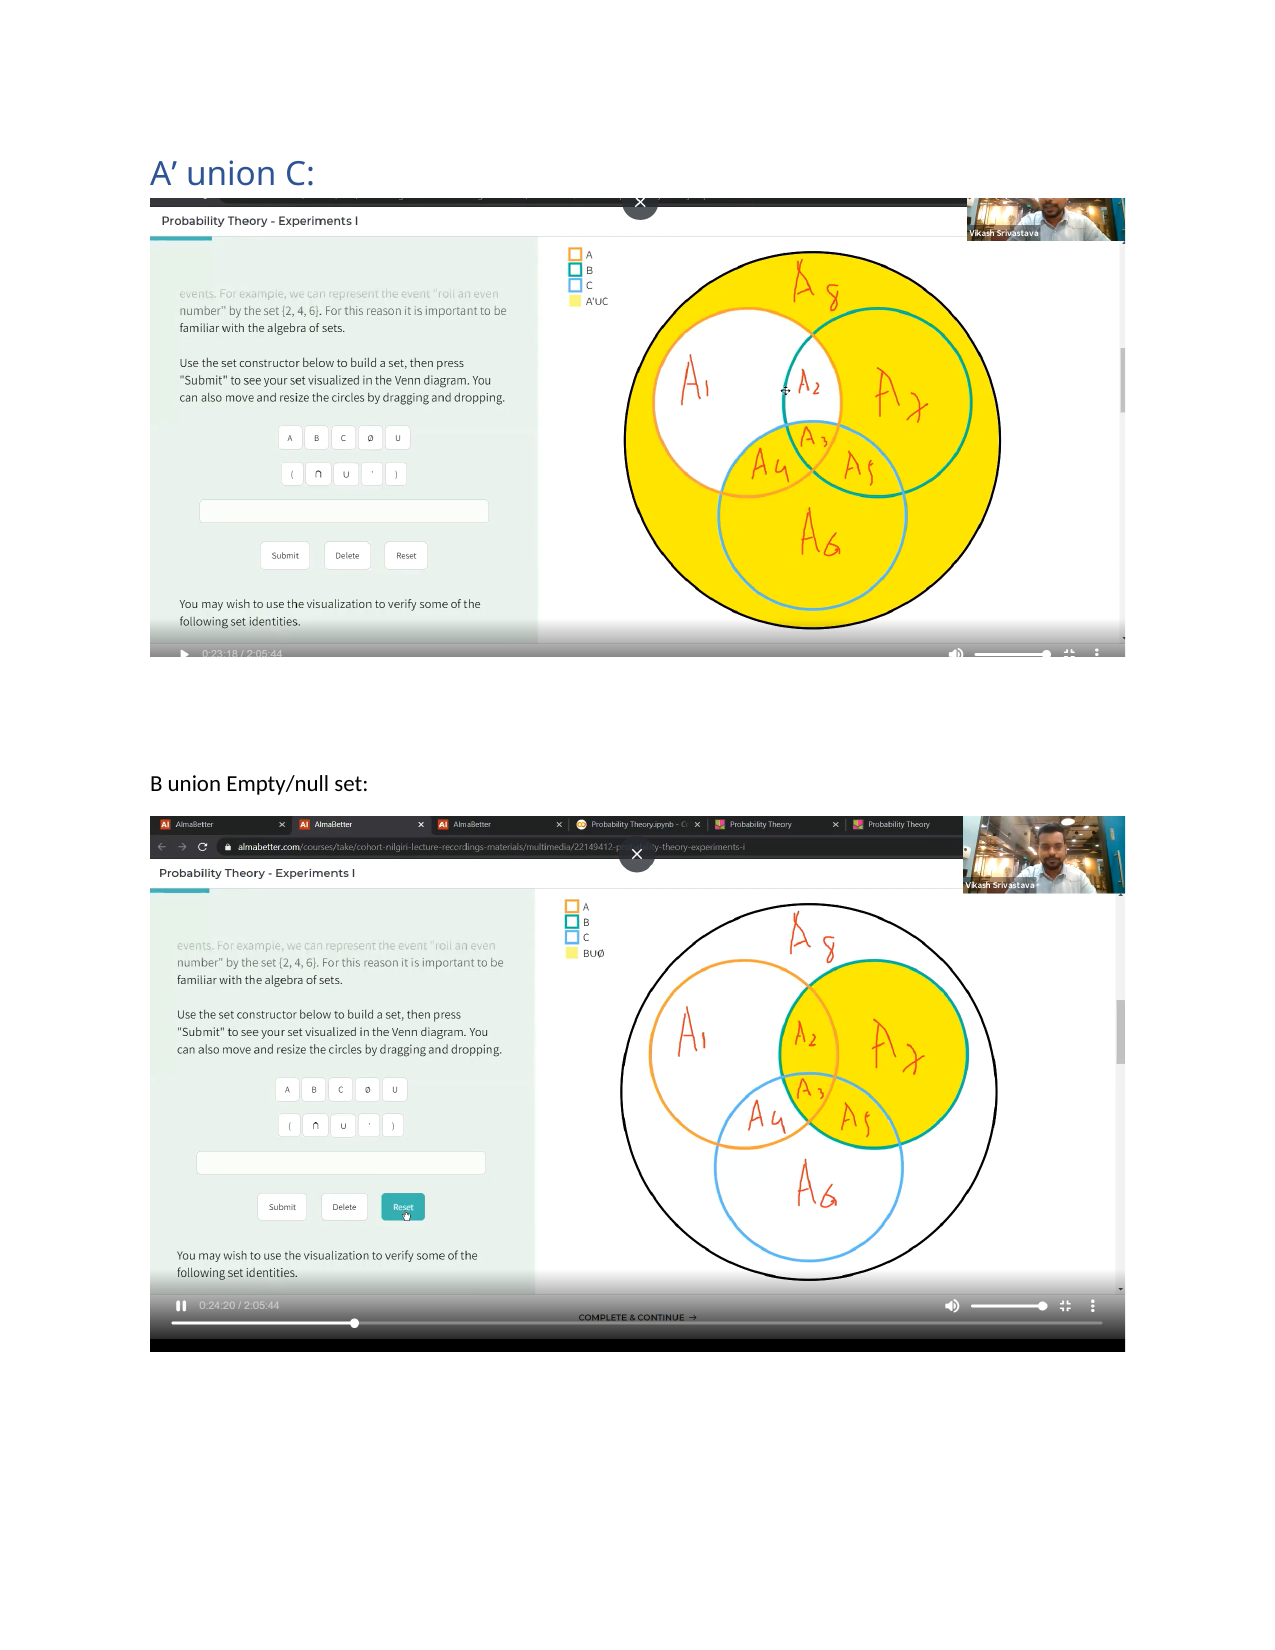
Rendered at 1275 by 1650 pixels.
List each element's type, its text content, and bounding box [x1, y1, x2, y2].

picture [150, 198, 1125, 657]
text B union Empty/null set: [150, 769, 1125, 797]
subtitle A’ union C: [150, 150, 1125, 195]
picture [150, 816, 1125, 1352]
picture [1114, 851, 1125, 889]
picture [1119, 198, 1125, 238]
